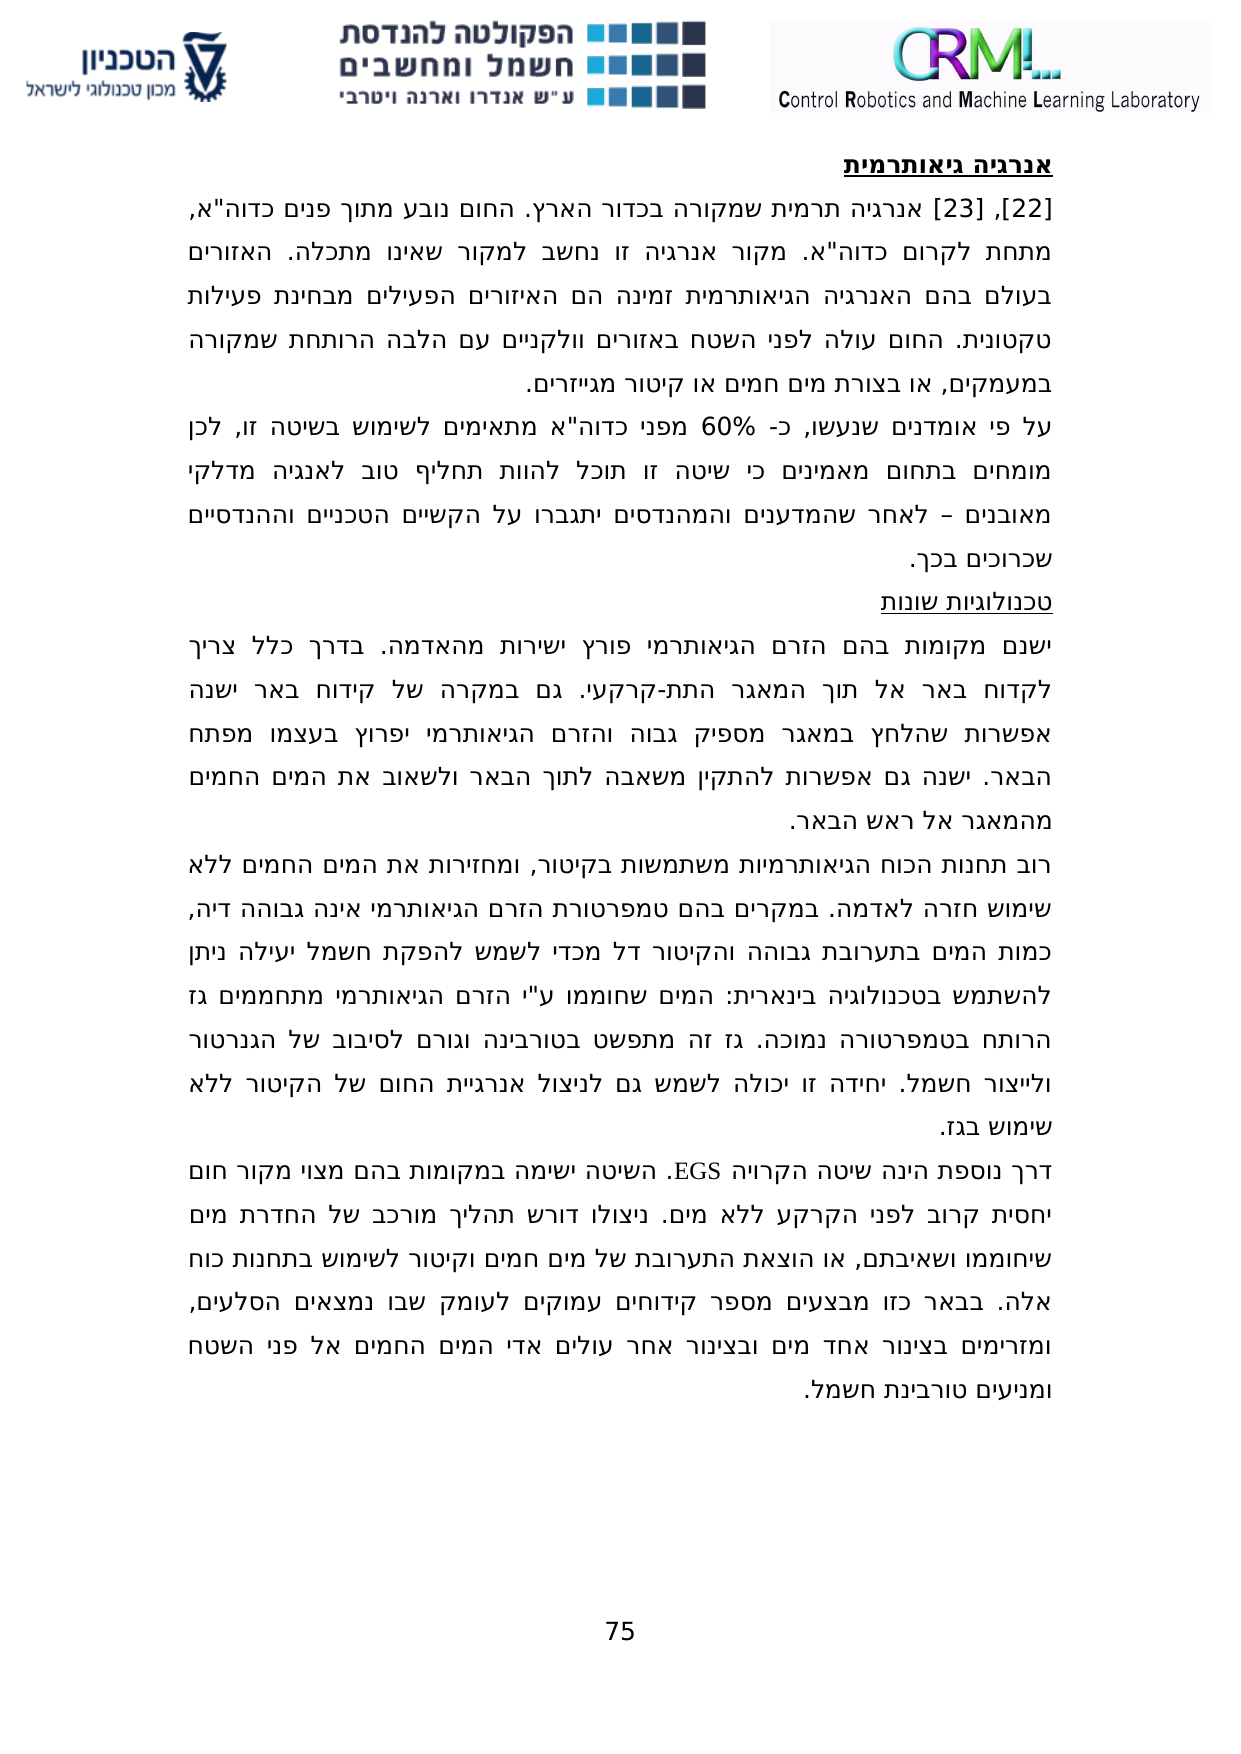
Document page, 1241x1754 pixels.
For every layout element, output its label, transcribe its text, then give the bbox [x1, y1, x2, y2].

text טכנולוגיות שונות [187, 587, 1053, 617]
text ישנם מקומות בהם הזרם הגיאותרמי פורץ ישירות מהאדמה. בדרך כלל צריך לקדוח באר אל תוך המאגר התת-קרקעי. גם במקרה של קידוח באר ישנה אפשרות שהלחץ במאגר מספיק גבוה והזרם הגיאותרמי יפרוץ בעצמו מפתח הבאר. ישנה גם אפשרות להתקין משאבה לתוך הבאר ולשאוב את המים החמים מהמאגר אל ראש הבאר. [187, 631, 1053, 835]
picture [26, 32, 227, 102]
text דרך נוספת הינה שיטה הקרויה EGS. השיטה ישימה במקומות בהם מצוי מקור חום יחסית קרוב לפני הקרקע ללא מים. ניצולו דורש תהליך מורכב של החדרת מים שיחוממו ושאיבתם, או הוצאת התערובת של מים חמים וקיטור לשימוש בתחנות כוח אלה. בבאר כזו מבצעים מספר קידוחים עמוקים לעומק שבו נמצאים הסלעים, ומזרימים בצינור אחד מים ובצינור אחר עולים אדי המים החמים אל פני השטח ומניעים טורבינת חשמל. [187, 1156, 1053, 1404]
text רוב תחנות הכוח הגיאותרמיות משתמשות בקיטור, ומחזירות את המים החמים ללא שימוש חזרה לאדמה. במקרים בהם טמפרטורת הזרם הגיאותרמי אינה גבוהה דיה, כמות המים בתערובת גבוהה והקיטור דל מכדי לשמש להפקת חשמל יעילה ניתן להשתמש בטכנולוגיה בינארית: המים שחוממו ע"י הזרם הגיאותרמי מתחממים גז הרותח בטמפרטורה נמוכה. גז זה מתפשט בטורבינה וגורם לסיבוב של הגנרטור ולייצור חשמל. יחידה זו יכולה לשמש גם לניצול אנרגיית החום של הקיטור ללא שימוש בגז. [187, 850, 1053, 1142]
picture [333, 17, 706, 112]
text , אנרגיה תרמית שמקורה בכדור הארץ. החום נובע מתוך פנים כדוה"א, מתחת לקרום כדוה"א. מקור אנרגיה זו נחשב למקור שאינו מתכלה. האזורים בעולם בהם האנרגיה הגיאותרמית זמינה הם האיזורים הפעילים מבחינת פעילות טקטונית. החום עולה לפני השטח באזורים וולקניים עם הלבה הרותחת שמקורה במעמקים, או בצורת מים חמים או קיטור מגייזרים. [187, 194, 1053, 398]
picture [768, 21, 1213, 113]
subtitle אנרגיה גיאותרמית [187, 150, 1053, 179]
text על פי אומדנים שנעשו, כ- 60% מפני כדוה"א מתאימים לשימוש בשיטה זו, לכן מומחים בתחום מאמינים כי שיטה זו תוכל להוות תחליף טוב לאנגיה מדלקי מאובנים – לאחר שהמדענים והמהנדסים יתגברו על הקשיים הטכניים וההנדסיים שכרוכים בכך. [187, 412, 1053, 573]
